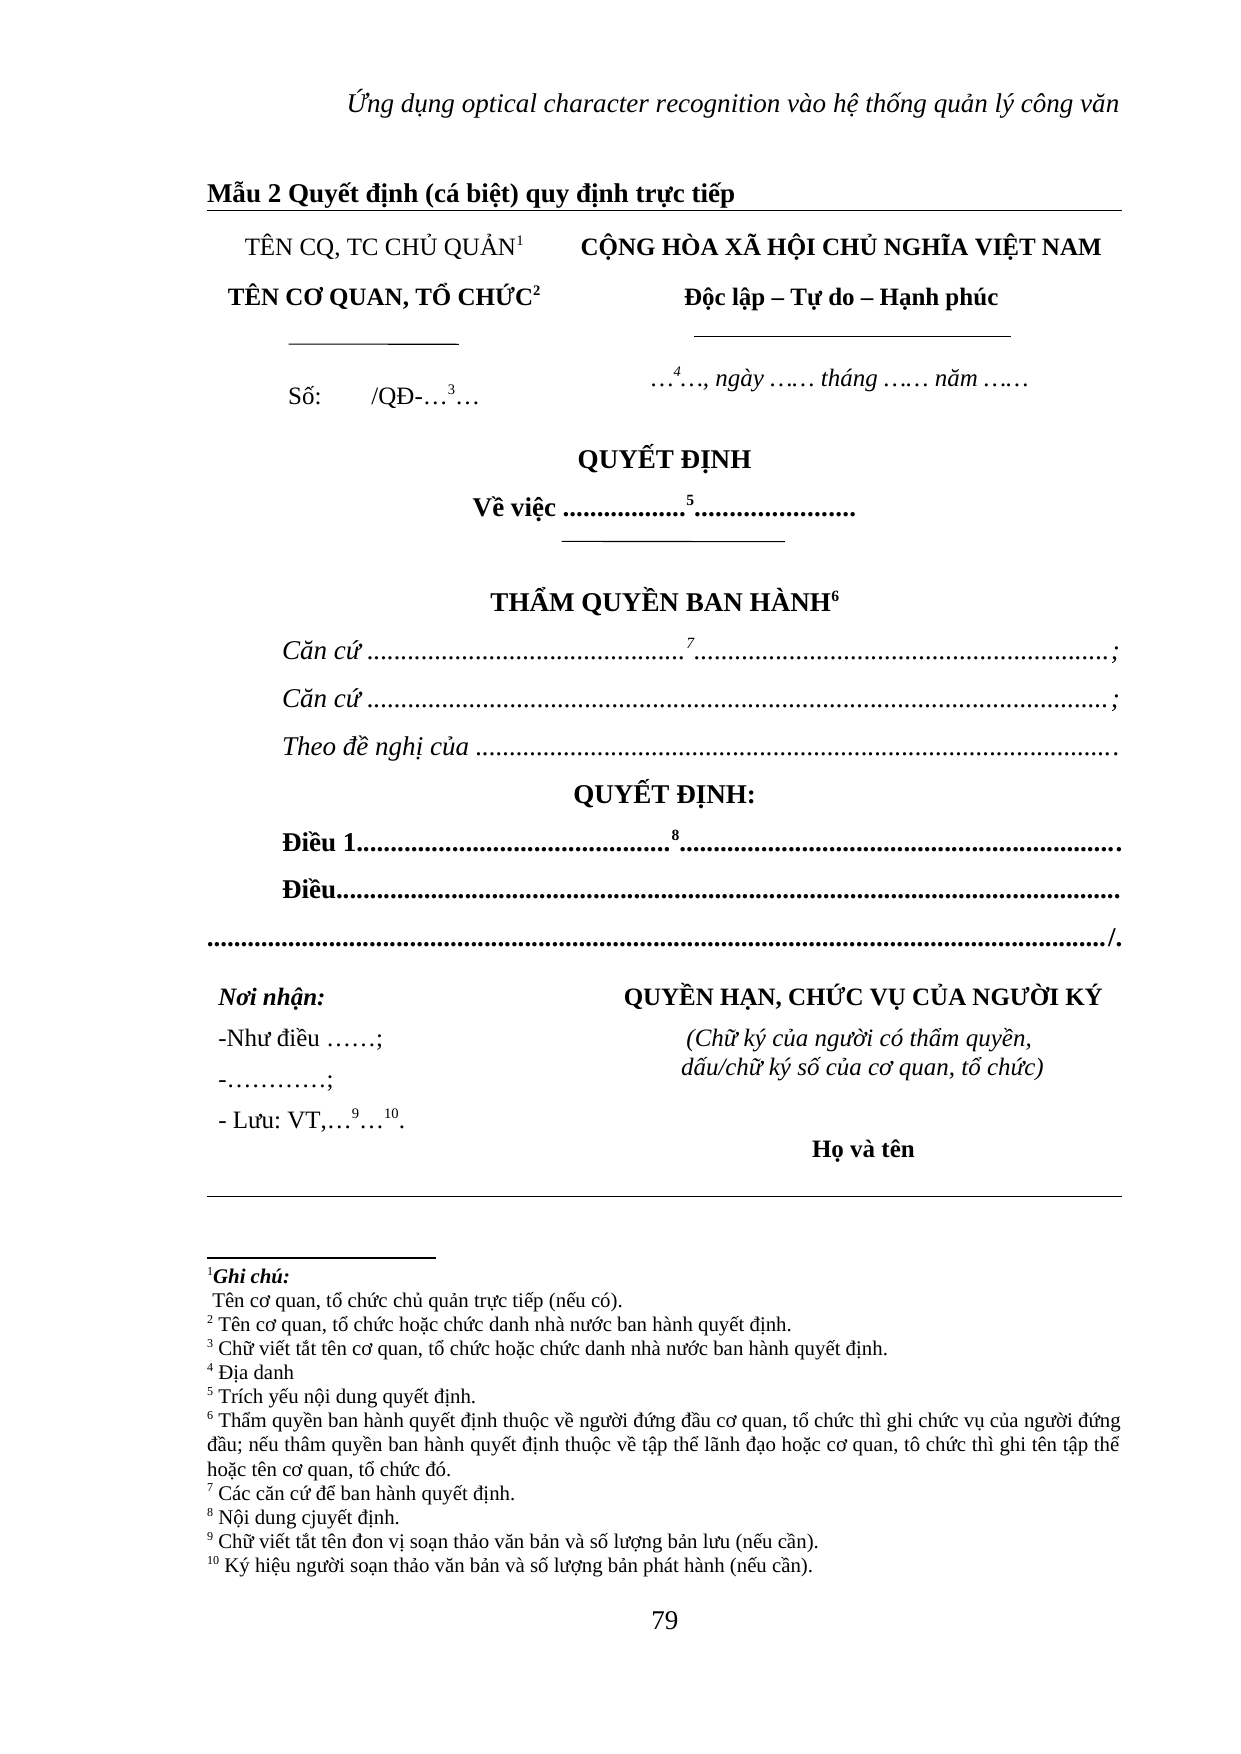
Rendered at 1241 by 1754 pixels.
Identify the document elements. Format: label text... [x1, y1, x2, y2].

text Về việc [207, 491, 1122, 522]
text THẨM QUYỀN BAN HÀNH [207, 587, 1122, 618]
text Căn cứ ; [207, 682, 1122, 713]
text Điều 1 . [207, 826, 1122, 857]
table_header CỘNG HÒA XÃ HỘI CHỦ NGHĨA VIỆT NAM Độc lập – Tự do – Hạnh phúc ……, ngày …… tháng …… năm …… [561, 232, 1121, 431]
table_header TÊN CQ, TC CHỦ QUẢN TÊN CƠ QUAN, TỔ CHỨC Số: /QĐ-…… [207, 232, 561, 431]
text Căn cứ ; [207, 634, 1122, 666]
table_header Nơi nhận: -Như điều ……; -…………; - Lưu: VT,……. [207, 969, 605, 1163]
text Theo đề nghị của . [207, 730, 1122, 761]
text Điều [207, 873, 1122, 904]
table_header QUYỀN HẠN, CHỨC VỤ CỦA NGƯỜI KÝ (Chữ ký của người có thẩm quyền, dấu/chữ ký số của cơ quan, tổ chức) Họ và tên [605, 969, 1121, 1163]
text /. [207, 921, 1122, 952]
text QUYẾT ĐỊNH [207, 443, 1122, 474]
text QUYẾT ĐỊNH: [207, 778, 1122, 809]
